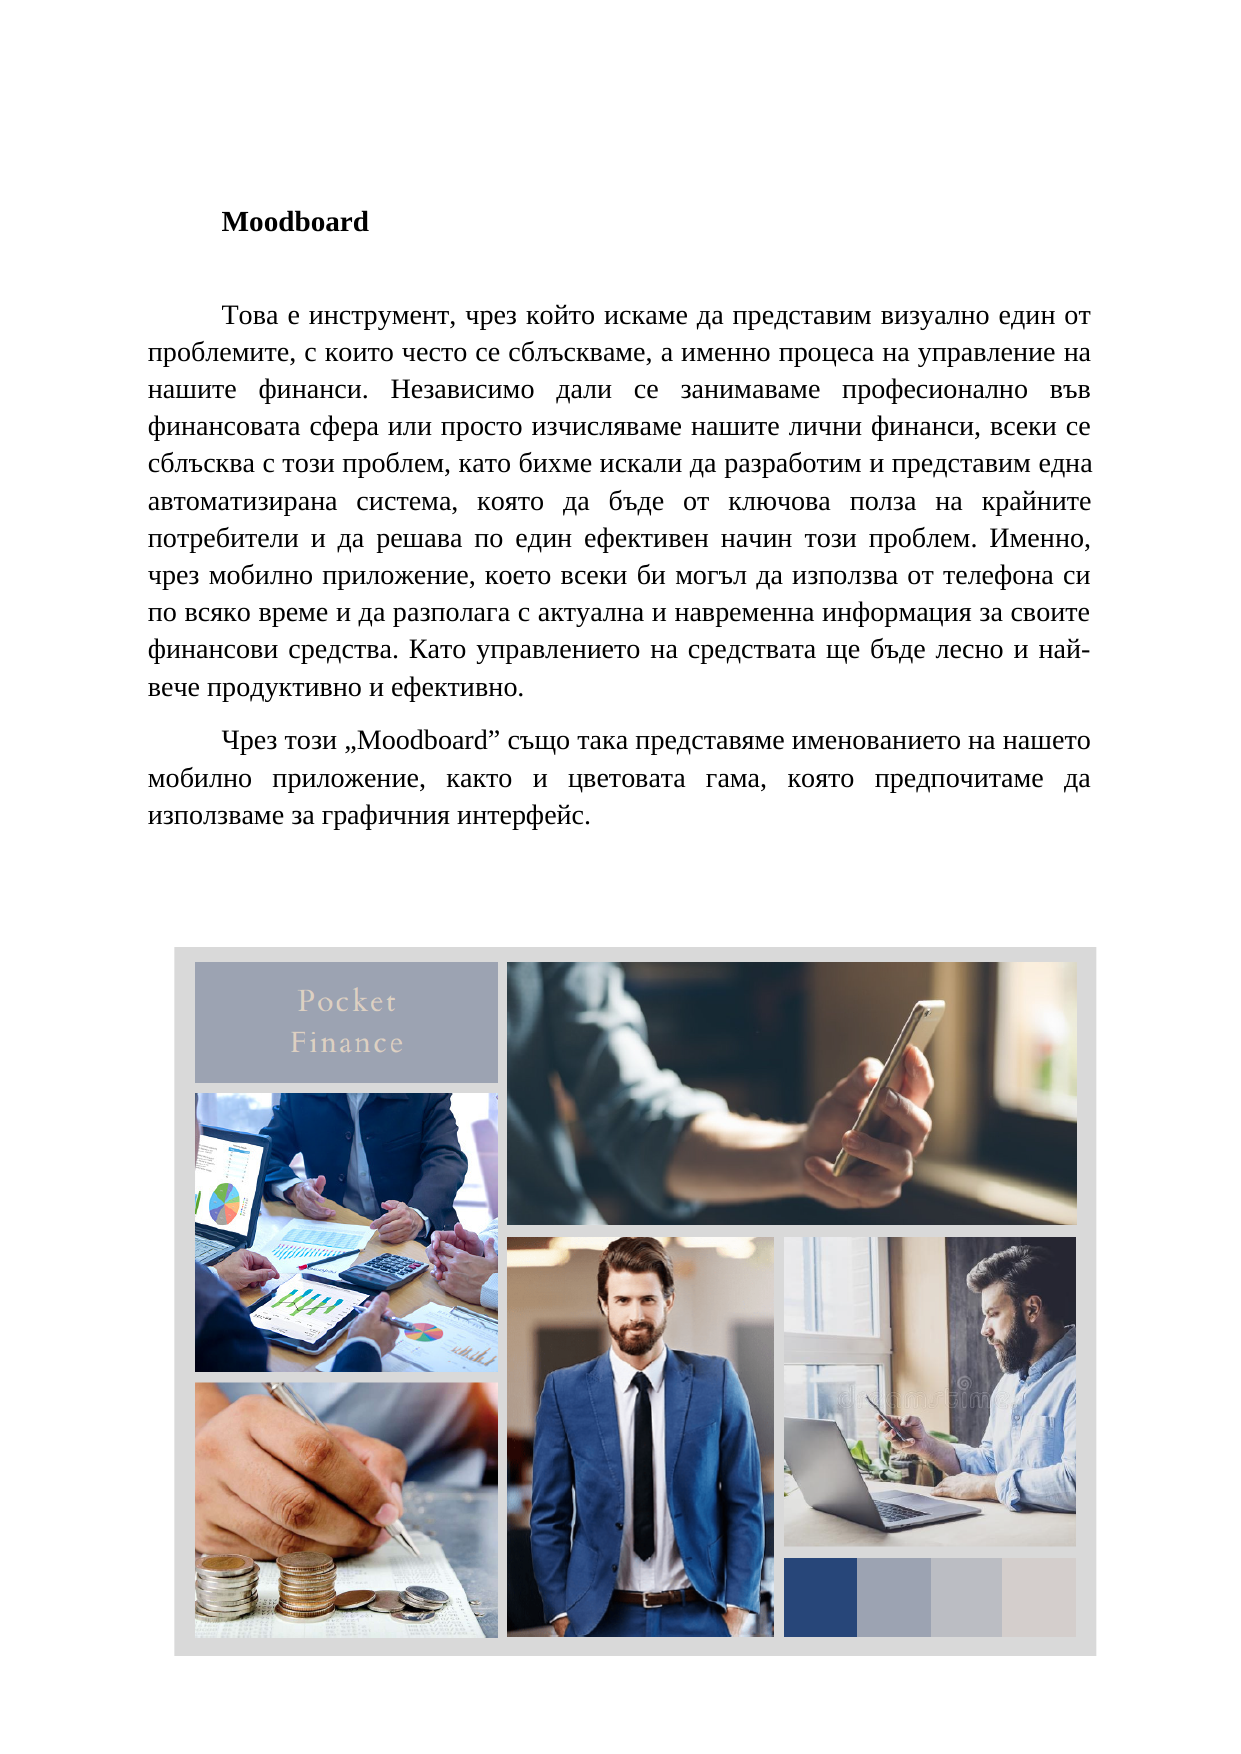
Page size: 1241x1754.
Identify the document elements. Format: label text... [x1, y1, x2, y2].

text Това е инструмент, чрез който искаме да представим визуално един от проблемите, с които често се сблъскваме, а именно процеса на управление на нашите финанси. Независимо дали се занимаваме професионално във финансовата сфера или просто изчисляваме нашите лични финанси, всеки се сблъсква с този проблем, като бихме искали да разработим и представим една автоматизирана система, която да бъде от ключова полза на крайните потребители и да решава по един ефективен начин този проблем. Именно, чрез мобилно приложение, което всеки би могъл да използва от телефона си по всяко време и да разполага с актуална и навременна информация за своите финансови средства. Като управлението на средствата ще бъде лесно и най-вече продуктивно и ефективно. [148, 298, 1093, 702]
picture [174, 947, 1097, 1656]
text Чрез този „Moodboard” също така представяме именованието на нашето мобилно приложение, както и цветовата гама, която предпочитаме да използваме за графичния интерфейс. [148, 723, 1093, 830]
subtitle Moodboard [148, 204, 1093, 238]
